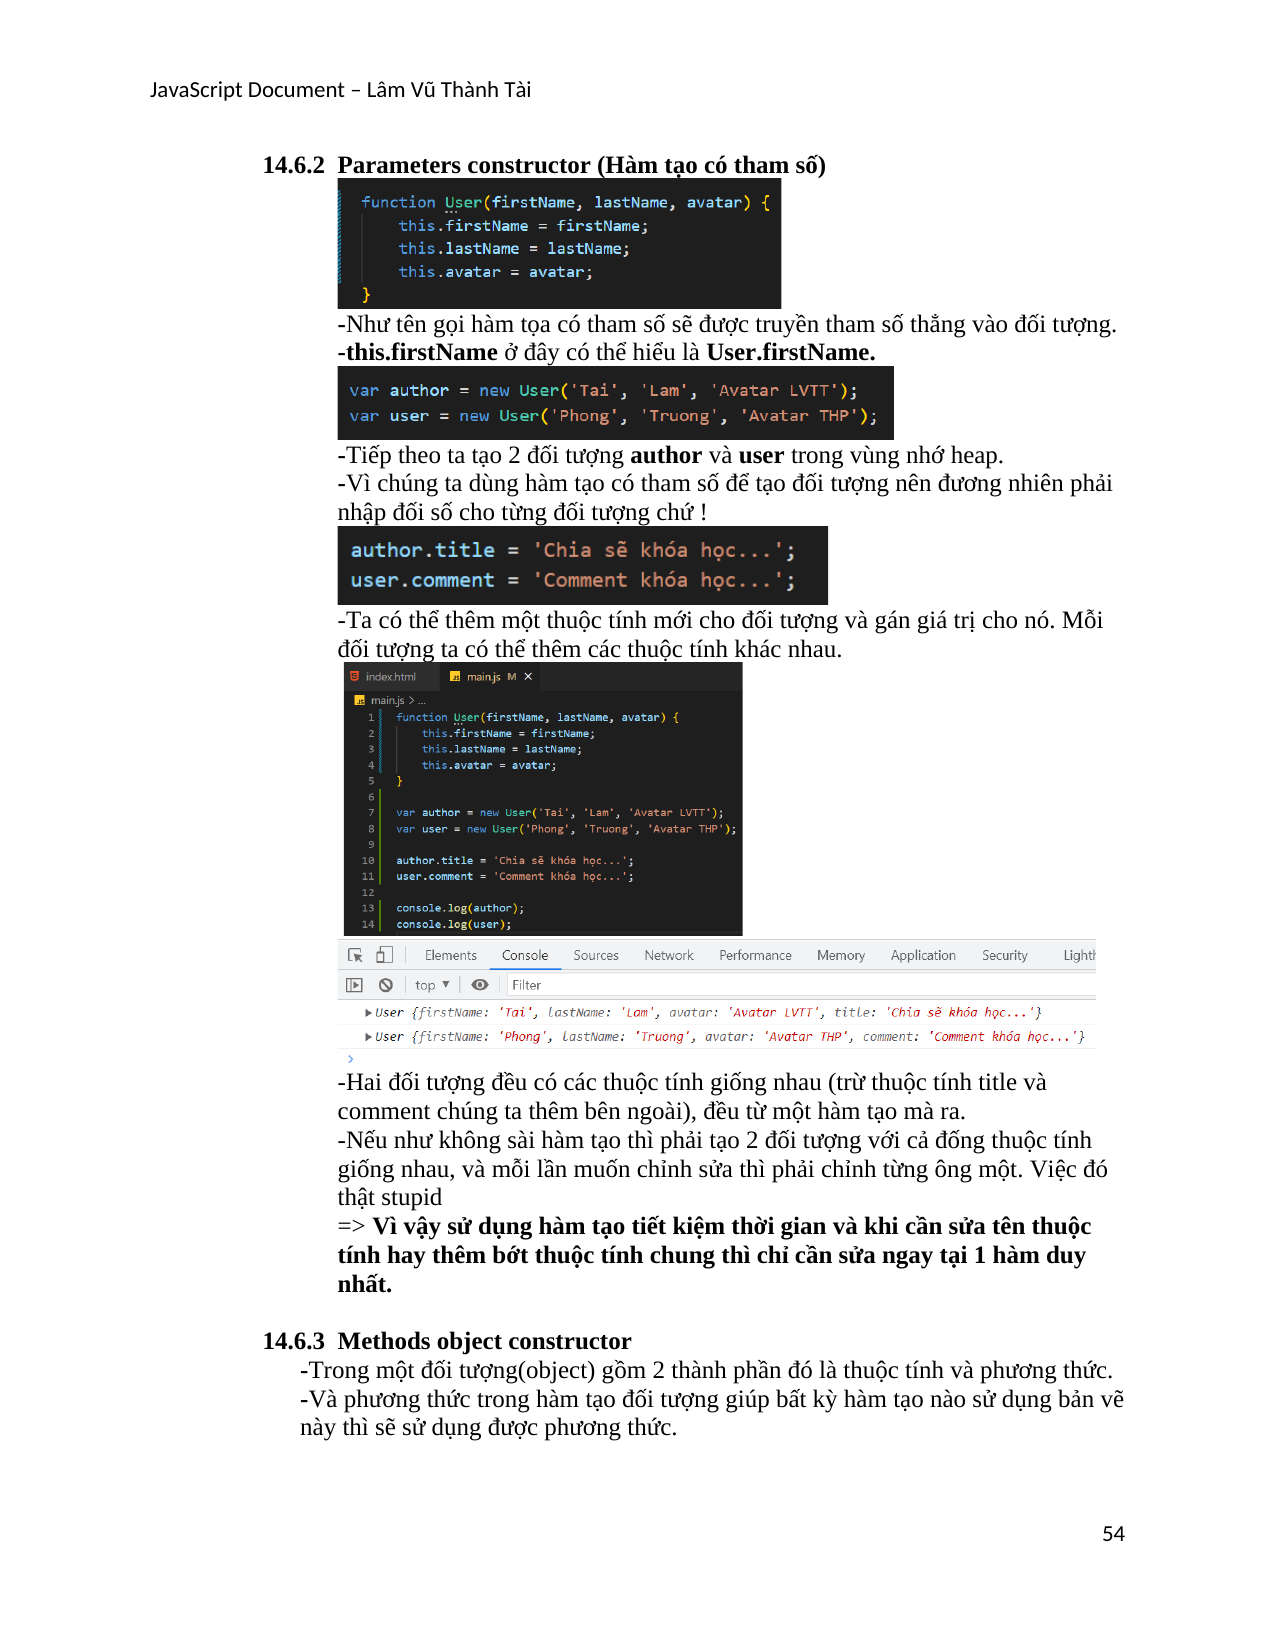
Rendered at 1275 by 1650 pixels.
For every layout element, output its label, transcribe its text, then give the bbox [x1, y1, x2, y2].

picture [337, 526, 829, 605]
list => Vì vậy sử dụng hàm tạo tiết kiệm thời gian và khi cần sửa tên thuộc tính hay thêm bớt thuộc tính chung thì chỉ cần sửa ngay tại 1 hàm duy nhất. [337, 1211, 1125, 1297]
list -this.firstName ở đây có thể hiểu là User.firstName. [337, 337, 1125, 366]
list -Như tên gọi hàm tọa có tham số sẽ được truyền tham số thẳng vào đối tượng. [337, 309, 1125, 337]
list Methods object constructor [262, 1326, 1125, 1355]
list -Tiếp theo ta tạo 2 đối tượng author và user trong vùng nhớ heap. [337, 440, 1125, 468]
picture [337, 662, 1096, 1068]
list -Trong một đối tượng(object) gồm 2 thành phần đó là thuộc tính và phương thức. [300, 1355, 1125, 1384]
picture [337, 366, 894, 440]
list -Vì chúng ta dùng hàm tạo có tham số để tạo đối tượng nên đương nhiên phải nhập đối số cho từng đối tượng chứ ! [337, 468, 1125, 526]
list -Nếu như không sài hàm tạo thì phải tạo 2 đối tượng với cả đống thuộc tính giống nhau, và mỗi lần muốn chỉnh sửa thì phải chỉnh từng ông một. Việc đó thật stupid [337, 1125, 1125, 1211]
picture [337, 178, 782, 309]
list Parameters constructor (Hàm tạo có tham số) [262, 150, 1125, 179]
list -Hai đối tượng đều có các thuộc tính giống nhau (trừ thuộc tính title và comment chúng ta thêm bên ngoài), đều từ một hàm tạo mà ra. [337, 1067, 1125, 1125]
list -Ta có thể thêm một thuộc tính mới cho đối tượng và gán giá trị cho nó. Mỗi đối tượng ta có thể thêm các thuộc tính khác nhau. [337, 605, 1125, 663]
list -Và phương thức trong hàm tạo đối tượng giúp bất kỳ hàm tạo nào sử dụng bản vẽ này thì sẽ sử dụng được phương thức. [300, 1384, 1125, 1441]
